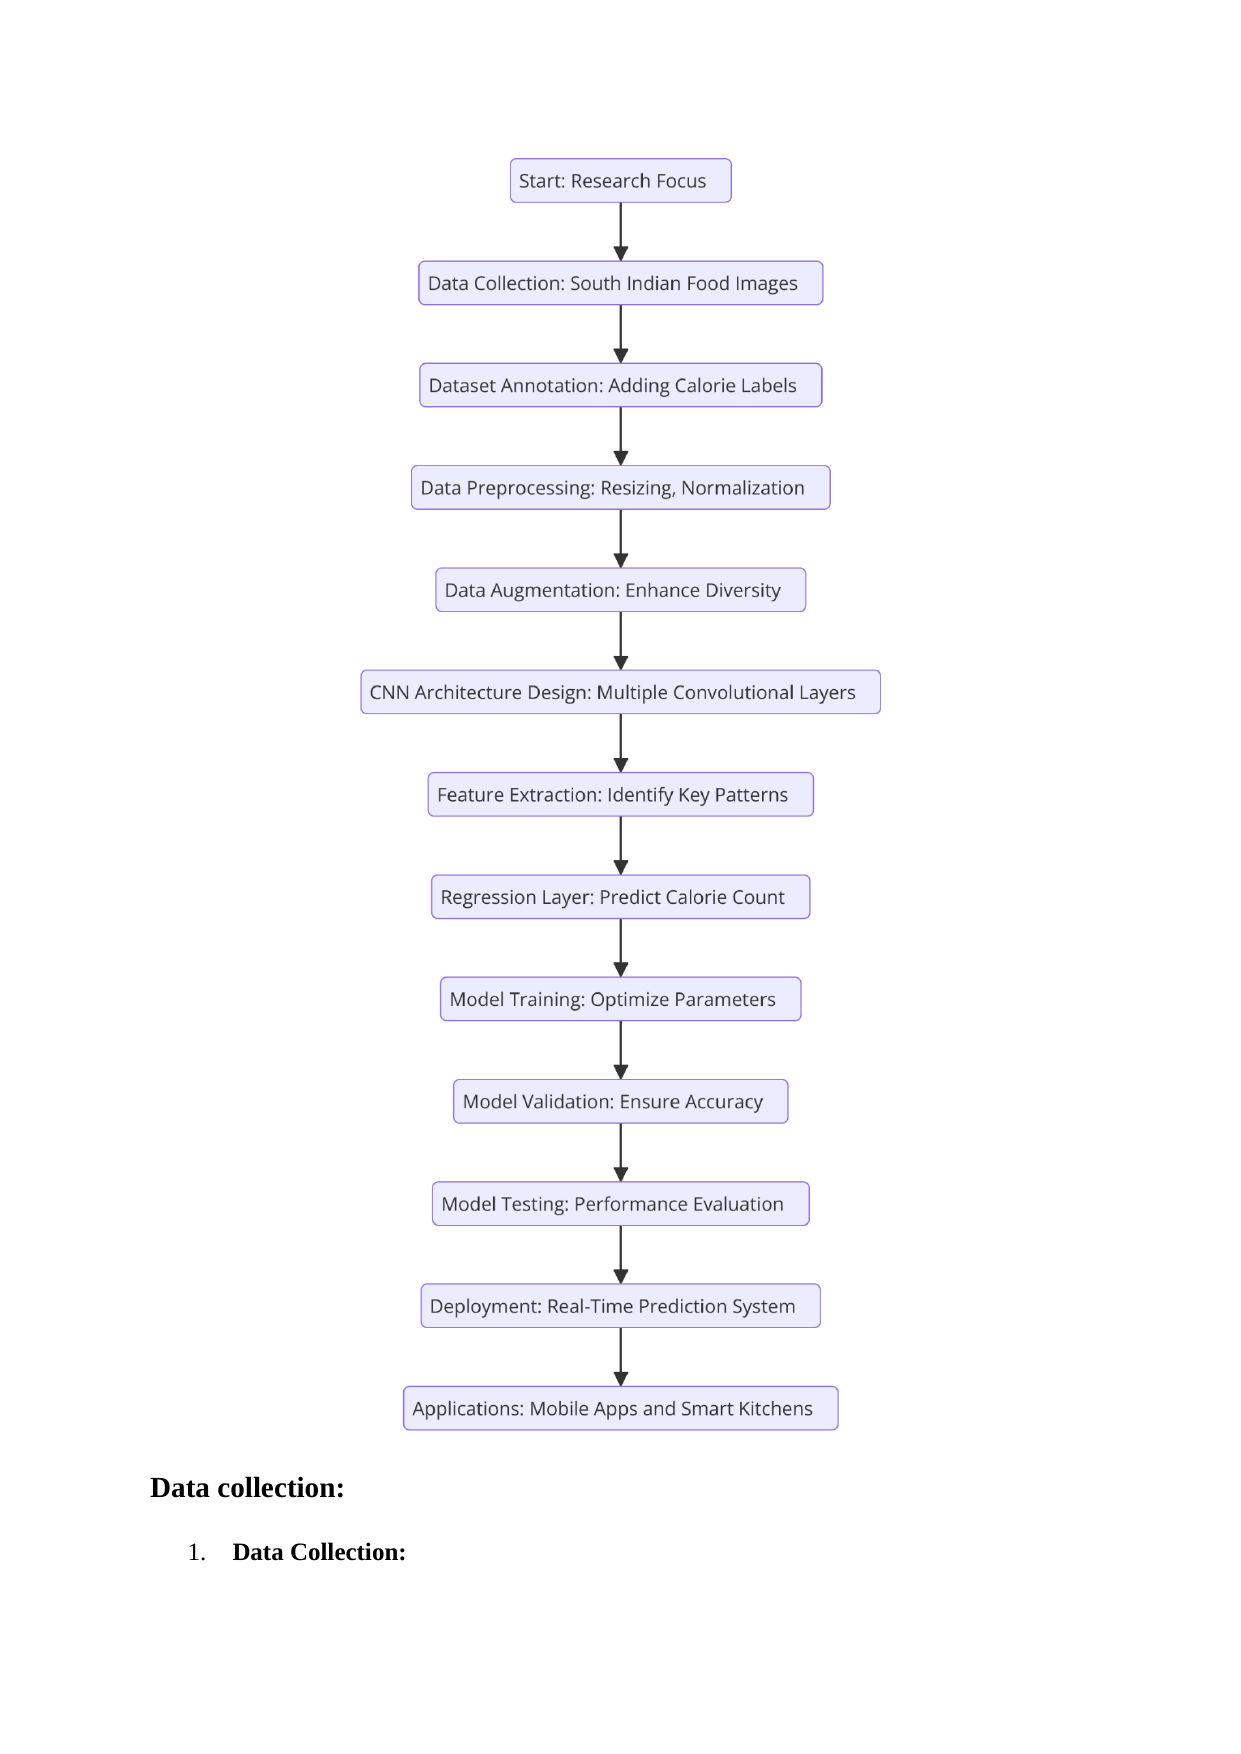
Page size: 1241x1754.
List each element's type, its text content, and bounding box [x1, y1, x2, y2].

picture [150, 150, 1091, 1439]
list Data Collection: [187, 1537, 1090, 1565]
text Data collection: [150, 1470, 1090, 1503]
